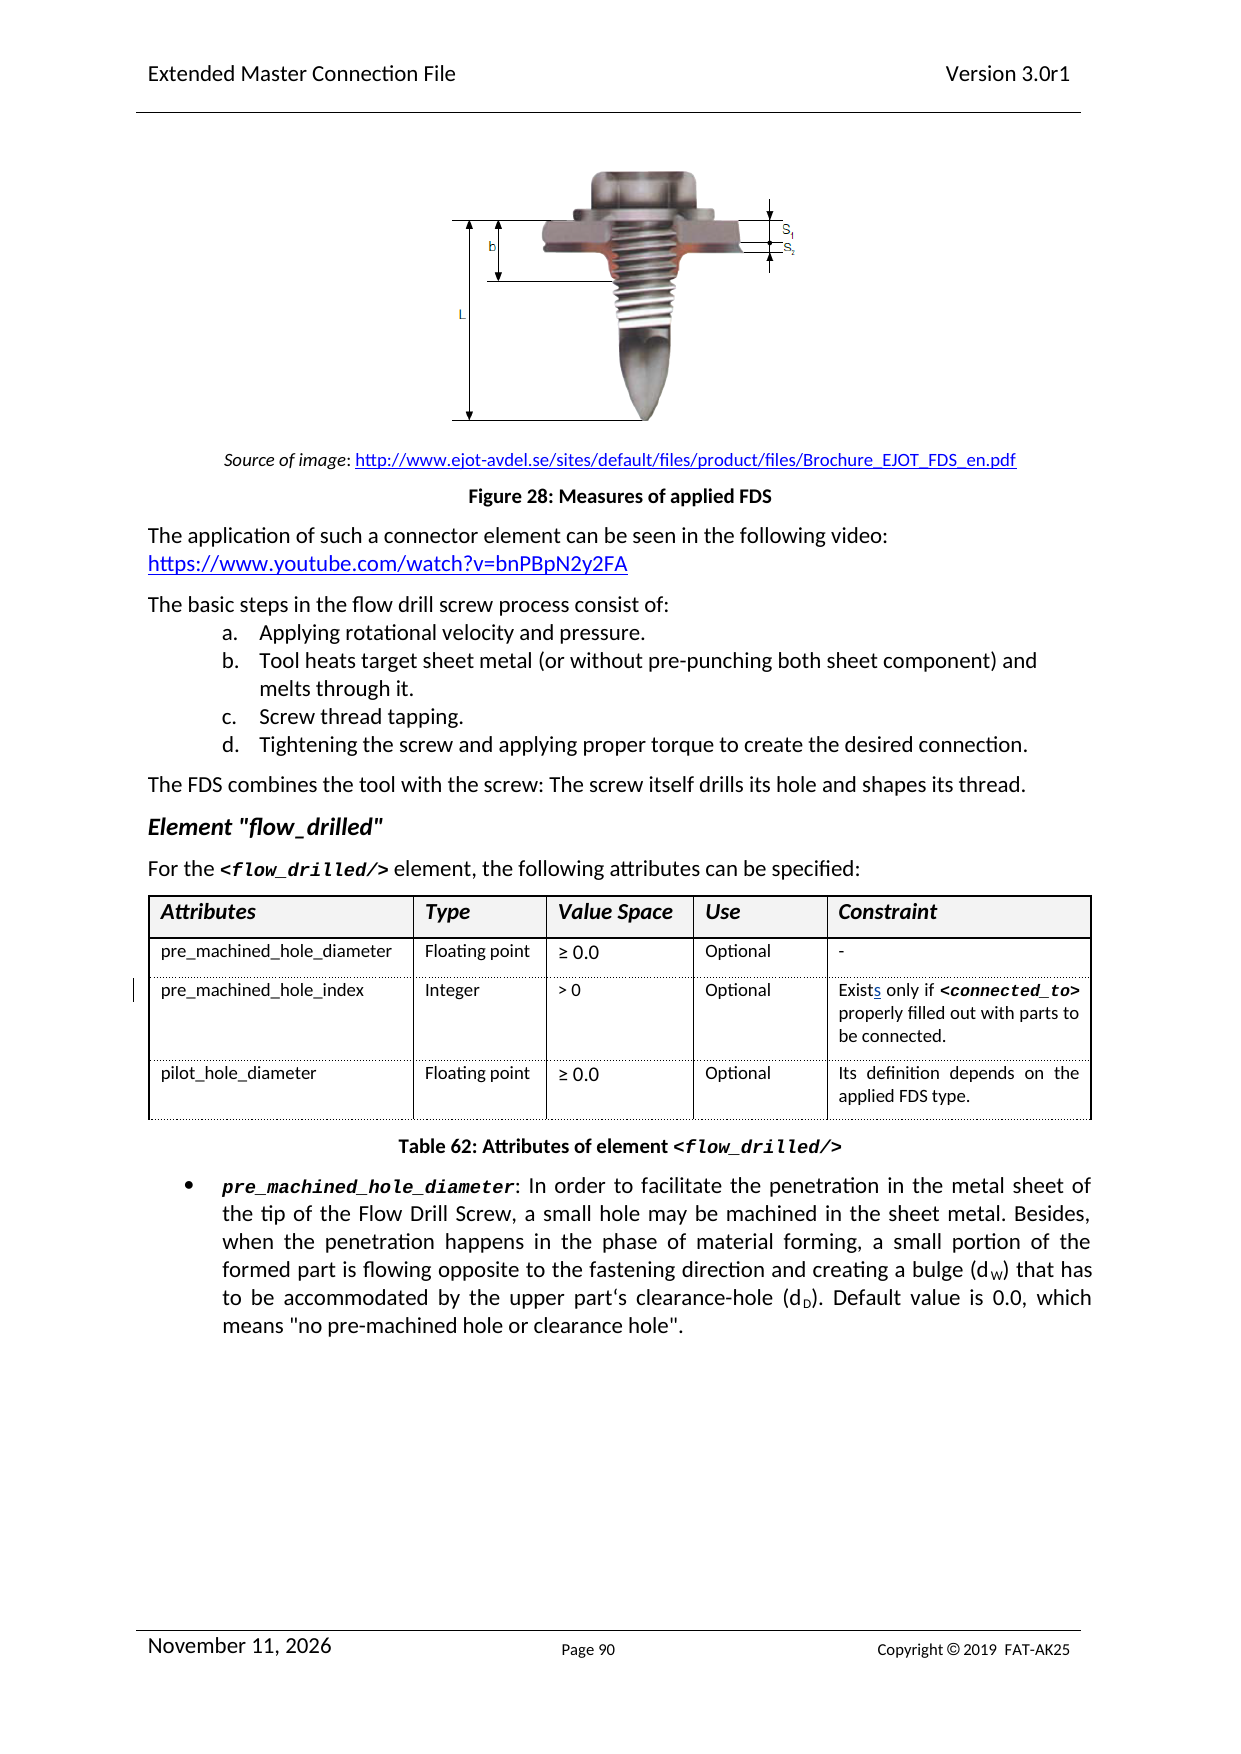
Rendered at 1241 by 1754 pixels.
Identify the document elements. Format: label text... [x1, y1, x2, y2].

picture [437, 153, 803, 436]
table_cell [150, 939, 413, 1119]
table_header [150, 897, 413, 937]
subtitle Element "flow_drilled" [148, 811, 1092, 842]
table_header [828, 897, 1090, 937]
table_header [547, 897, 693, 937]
list Applying rotational velocity and pressure. [222, 618, 1092, 646]
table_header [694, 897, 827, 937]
text The basic steps in the flow drill screw process consist of: [148, 590, 1092, 618]
text Figure 28: Measures of applied FDS [148, 483, 1092, 509]
text For the <flow_drilled/> element, the following attributes can be specified: [148, 854, 1092, 882]
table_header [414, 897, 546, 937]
list Tool heats target sheet metal (or without pre-punching both sheet component) and melts through it. [222, 646, 1092, 702]
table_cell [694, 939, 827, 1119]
list Screw thread tapping. [222, 702, 1092, 730]
text Source of image: http://www.ejot-avdel.se/sites/default/files/product/files/Brochure_EJOT_FDS_en.pdf [148, 448, 1092, 471]
list pre_machined_hole_diameter: In order to facilitate the penetration in the metal sheet of the tip of the Flow Drill Screw, a small hole may be machined in the sheet metal. Besides, when the penetration happens in the phase of material forming, a small portion of the formed part is flowing opposite to the fastening direction and creating a bulge (dW) that has to be accommodated by the upper part‘s clearance-hole (dD). Default value is 0.0, which means "no pre-machined hole or clearance hole". [185, 1171, 1092, 1339]
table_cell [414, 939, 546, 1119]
list Tightening the screw and applying proper torque to create the desired connection. [222, 730, 1092, 758]
text The FDS combines the tool with the screw: The screw itself drills its hole and shapes its thread. [148, 771, 1092, 799]
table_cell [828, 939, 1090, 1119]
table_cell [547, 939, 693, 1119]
text The application of such a connector element can be seen in the following video: https://www.youtube.com/watch?v=bnPBpN2y2FA [148, 521, 1092, 577]
